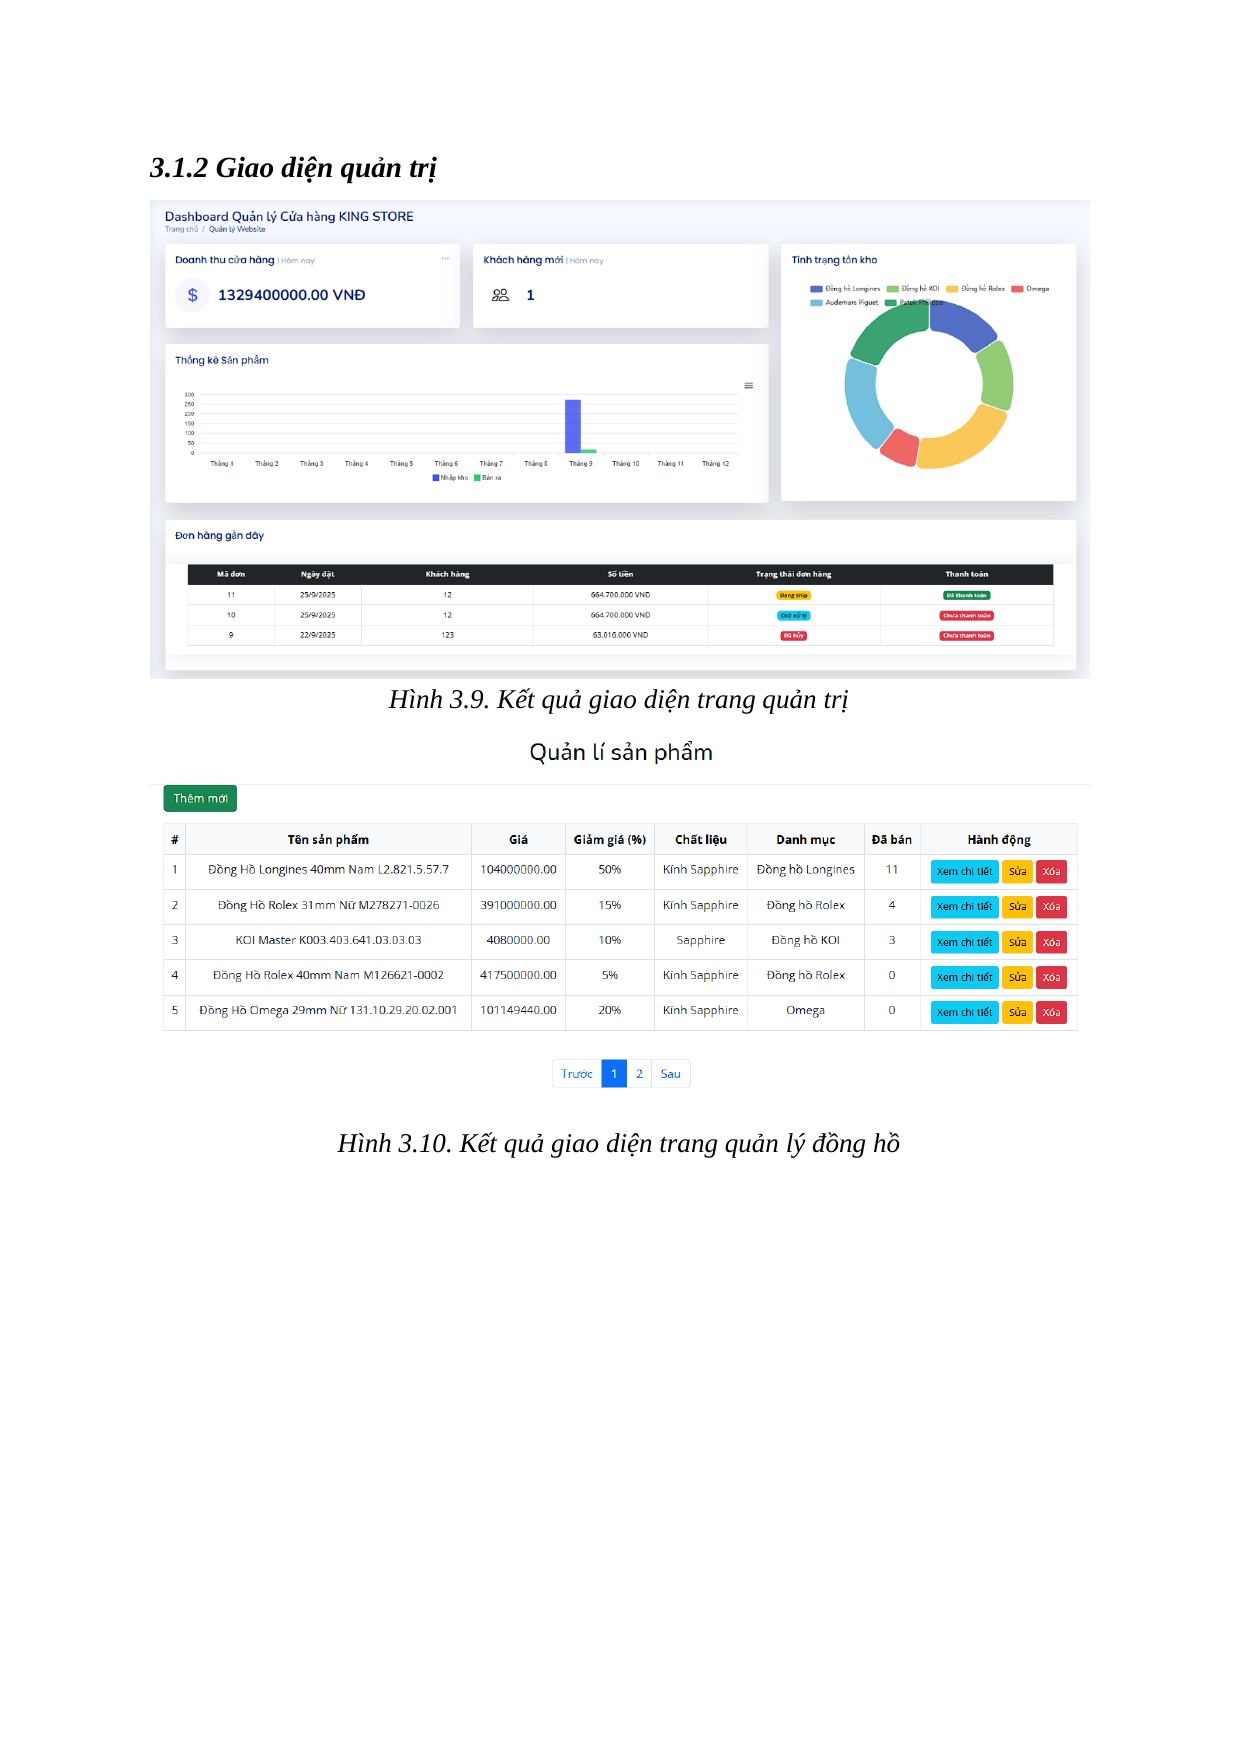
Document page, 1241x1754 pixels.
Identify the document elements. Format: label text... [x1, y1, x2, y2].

text Hình 3.10. Kết quả giao diện trang quản lý đồng hồ [150, 1127, 1090, 1158]
picture [150, 200, 1091, 679]
picture [150, 729, 1091, 1112]
subtitle 3.1.2 Giao diện quản trị [150, 150, 1090, 183]
text Hình 3.9. Kết quả giao diện trang quản trị [150, 683, 1090, 714]
